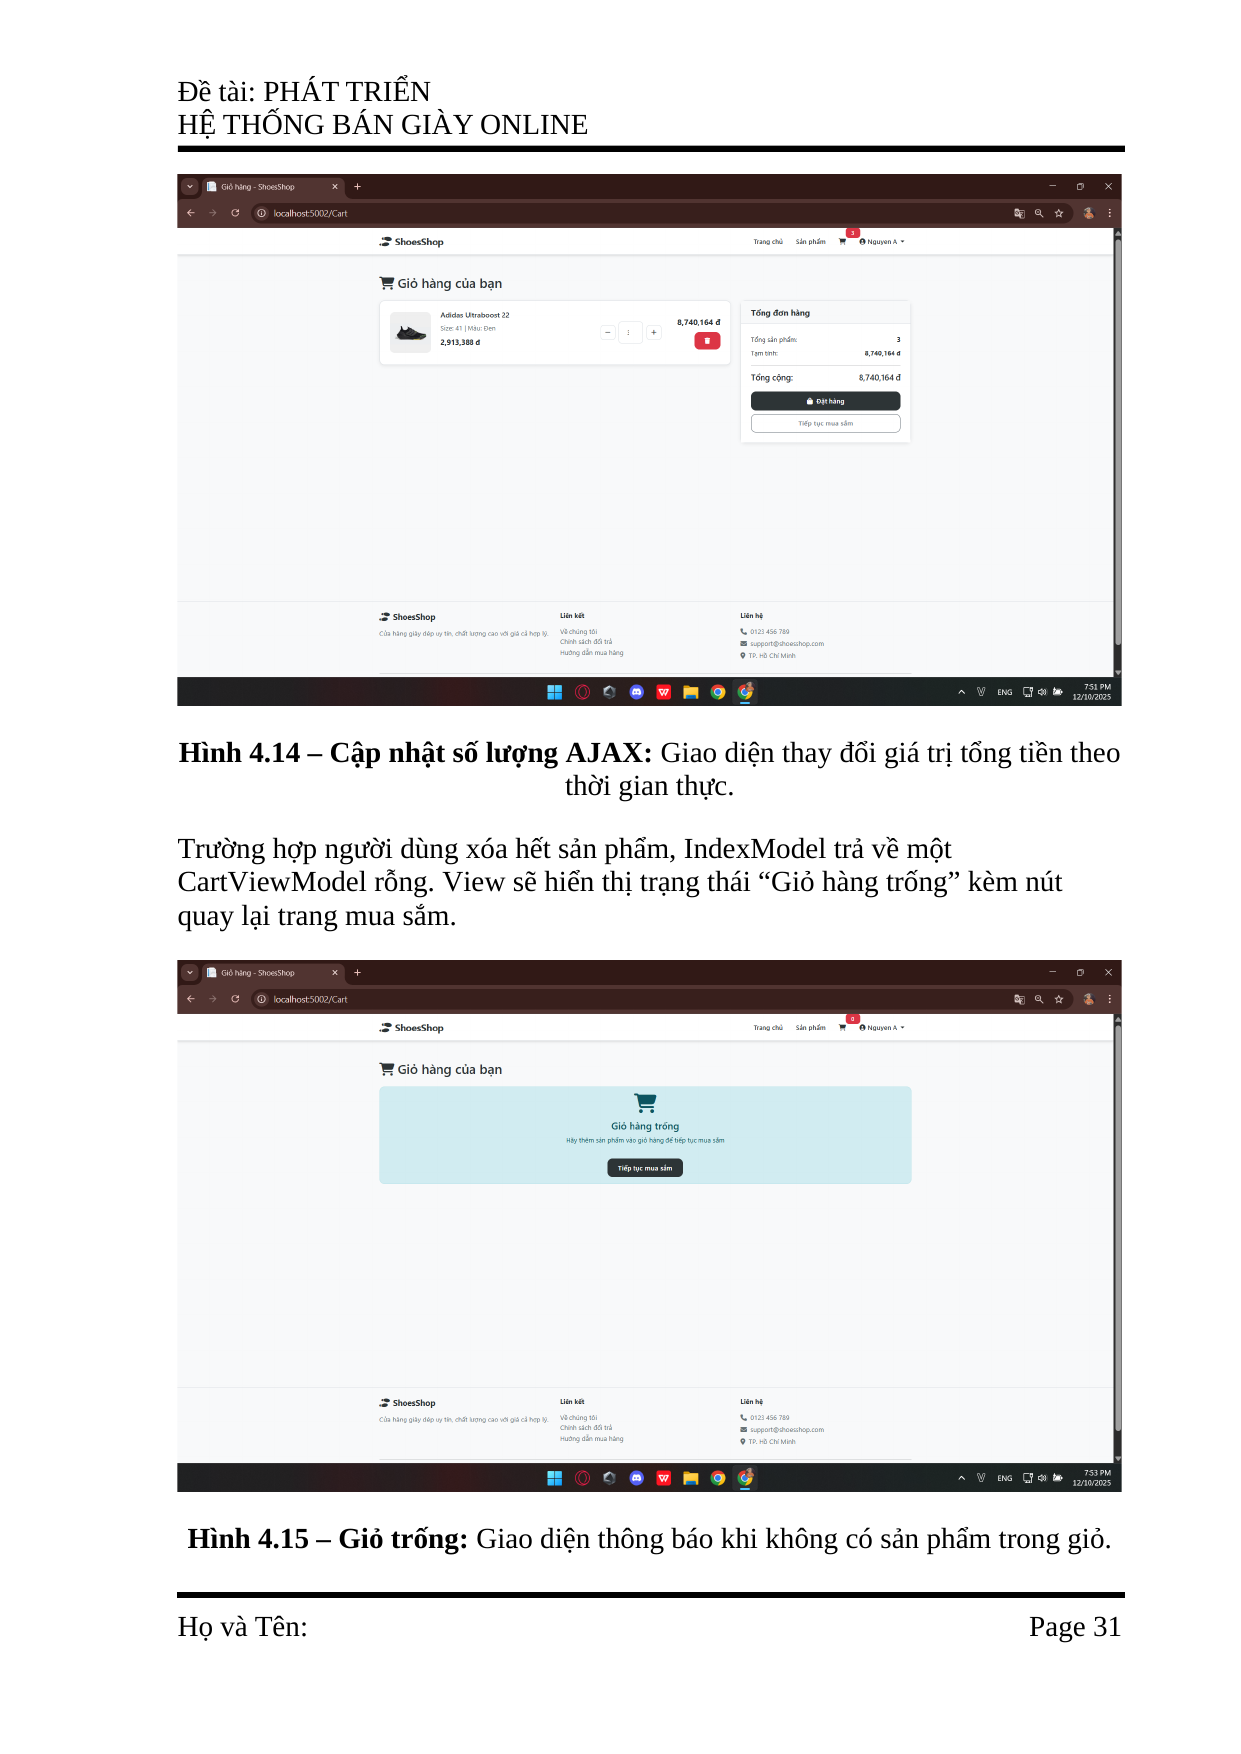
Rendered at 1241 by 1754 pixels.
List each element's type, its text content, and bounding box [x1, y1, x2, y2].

picture [177, 960, 1122, 1492]
text Hình 4.14 – Cập nhật số lượng AJAX: Giao diện thay đổi giá trị tổng tiền theo thời gian thực. [177, 735, 1122, 802]
text Trường hợp người dùng xóa hết sản phẩm, IndexModel trả về một CartViewModel rỗng. View sẽ hiển thị trạng thái “Giỏ hàng trống” kèm nút quay lại trang mua sắm. [177, 831, 1122, 932]
picture [177, 174, 1122, 706]
text Hình 4.15 – Giỏ trống: Giao diện thông báo khi không có sản phẩm trong giỏ. [177, 1521, 1122, 1554]
